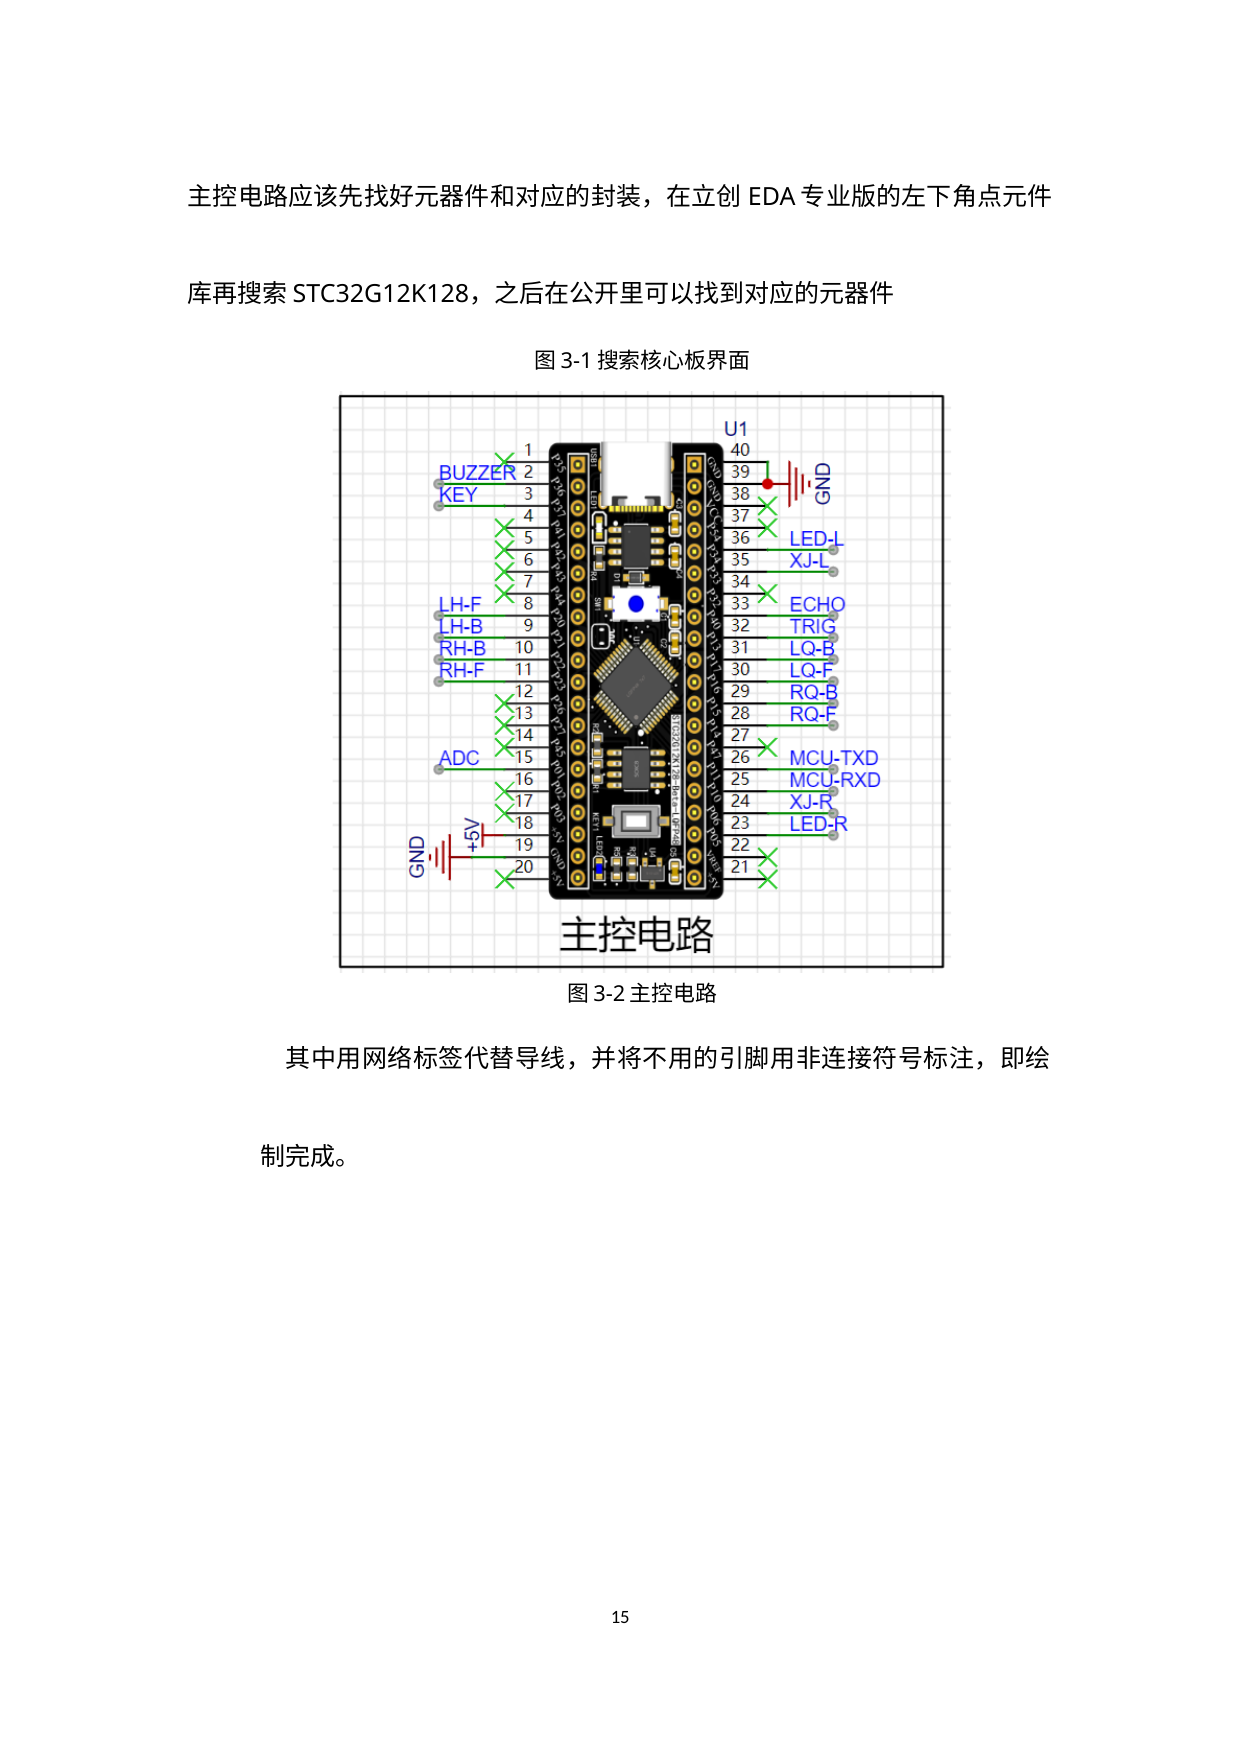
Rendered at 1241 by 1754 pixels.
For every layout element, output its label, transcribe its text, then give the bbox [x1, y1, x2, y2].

text 图3-1搜索核心板界面 [187, 343, 1053, 375]
text 其中用网络标签代替导线，并将不用的引脚用非连接符号标注，即绘制完成。 [260, 1024, 1053, 1187]
text 本次实习选择用STC32G12K128核心板作为主控芯片，因此作为最核心的主控电路应该先找好元器件和对应的封装，在立创EDA专业版的左下角点元件库再搜索STC32G12K128，之后在公开里可以找到对应的元器件 [187, 162, 1053, 324]
text 图3-2主控电路 [187, 976, 1053, 1008]
picture [332, 391, 952, 973]
